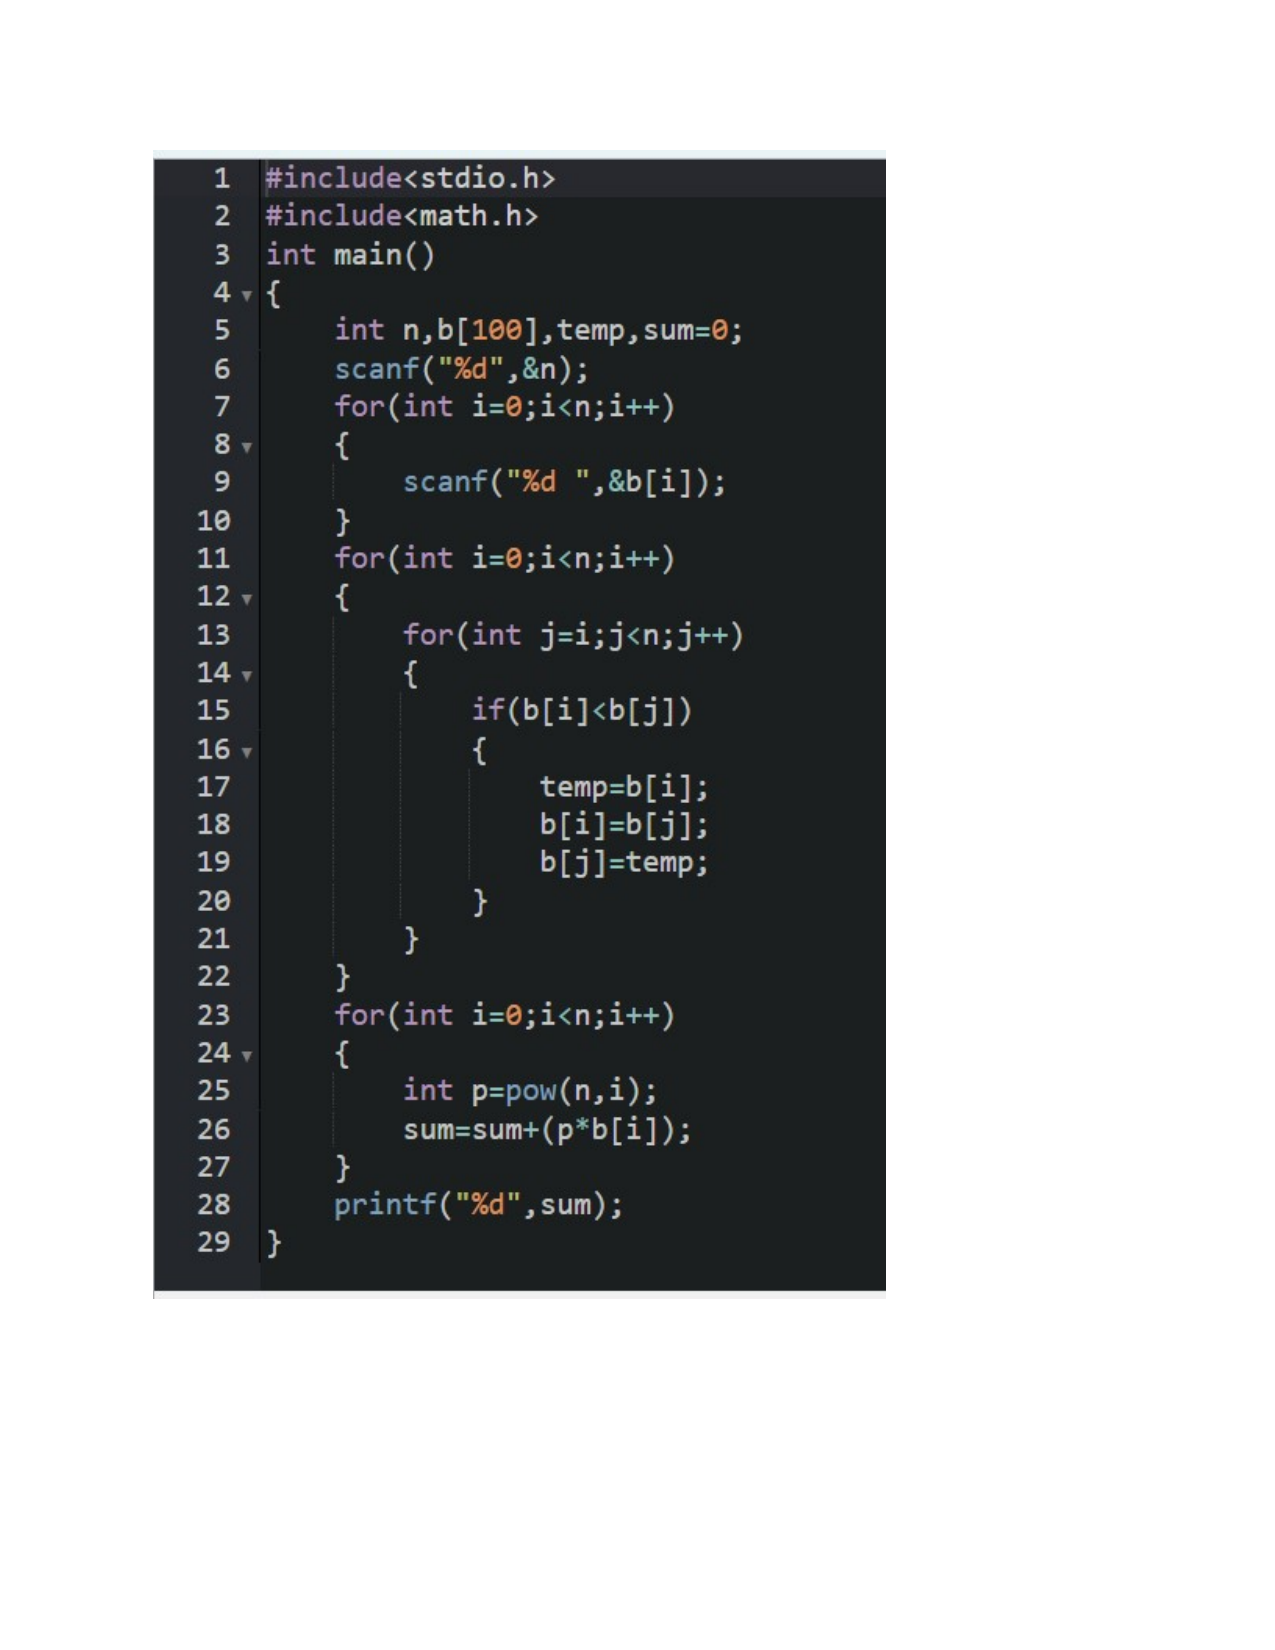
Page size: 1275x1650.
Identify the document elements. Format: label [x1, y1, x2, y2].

picture [153, 150, 886, 1299]
